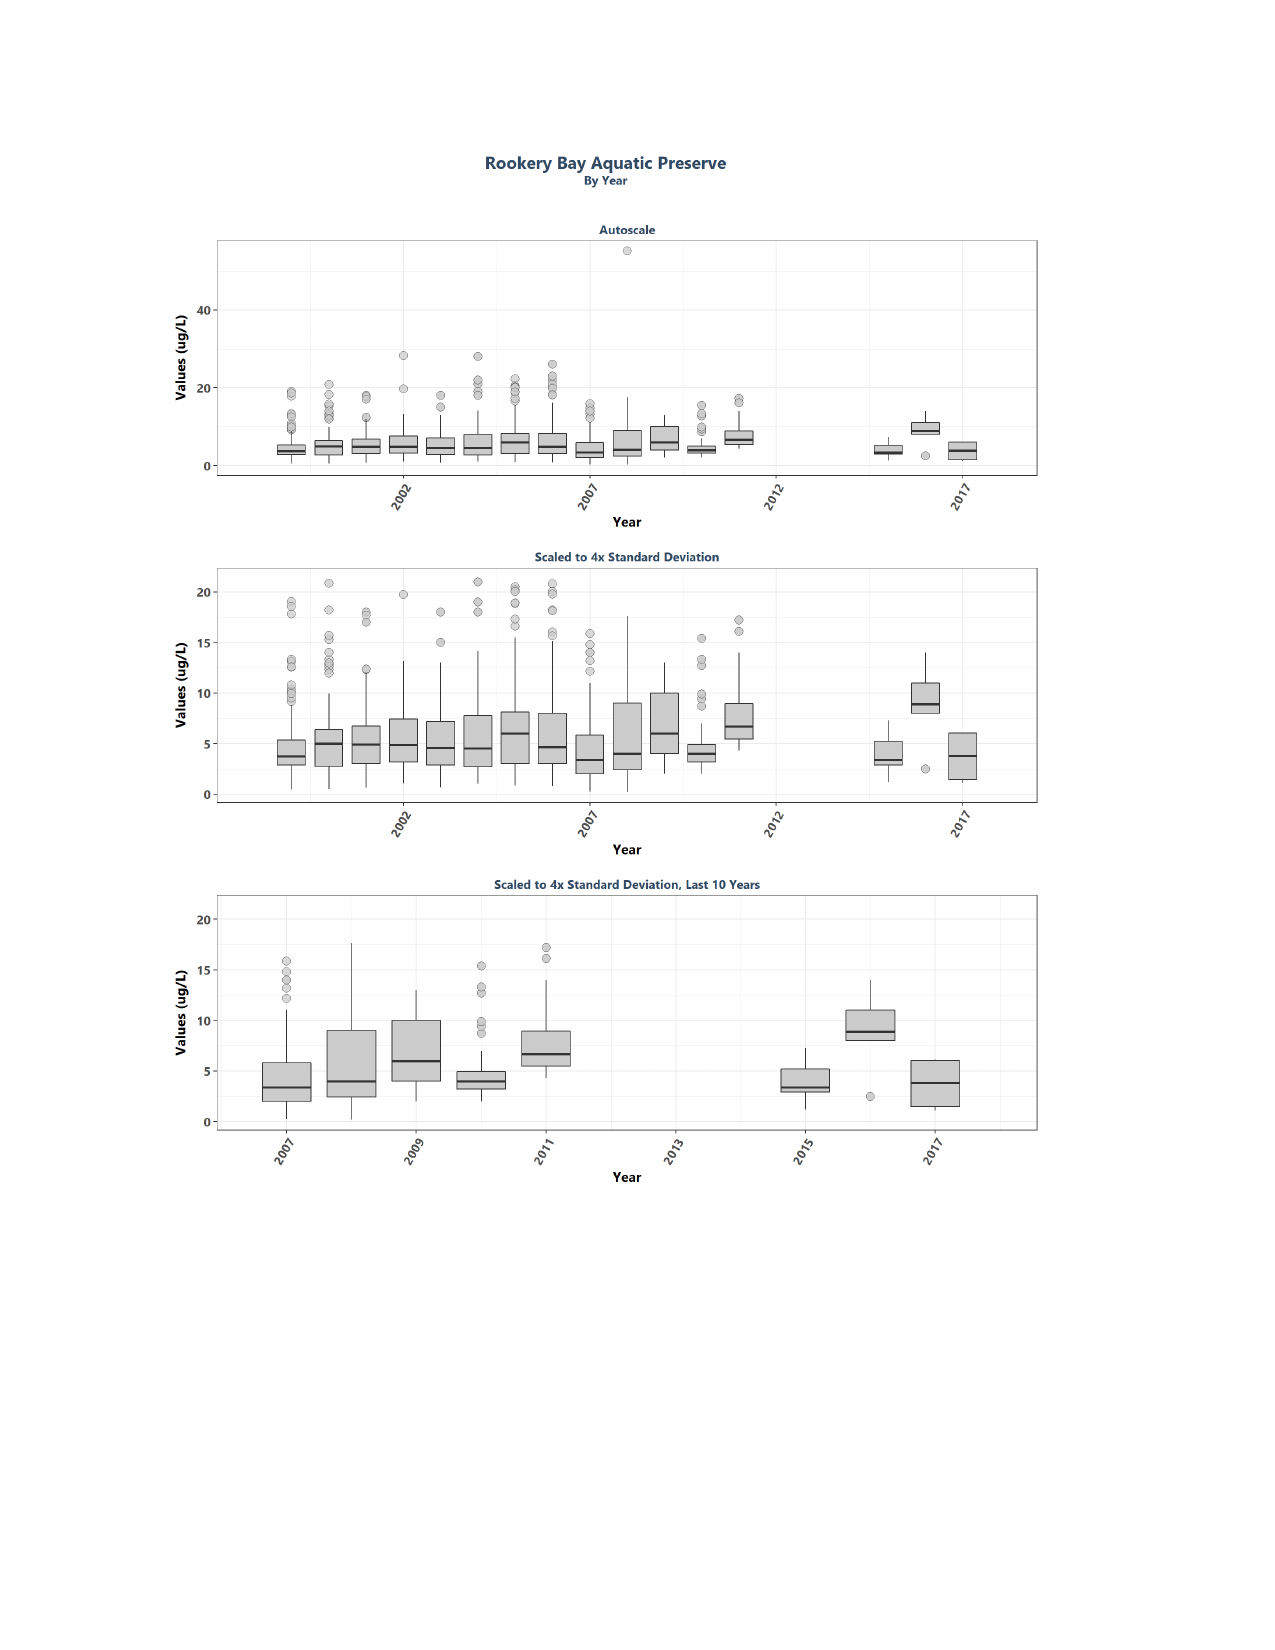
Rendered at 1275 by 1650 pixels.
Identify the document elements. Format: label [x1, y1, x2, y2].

picture [168, 150, 1044, 1200]
